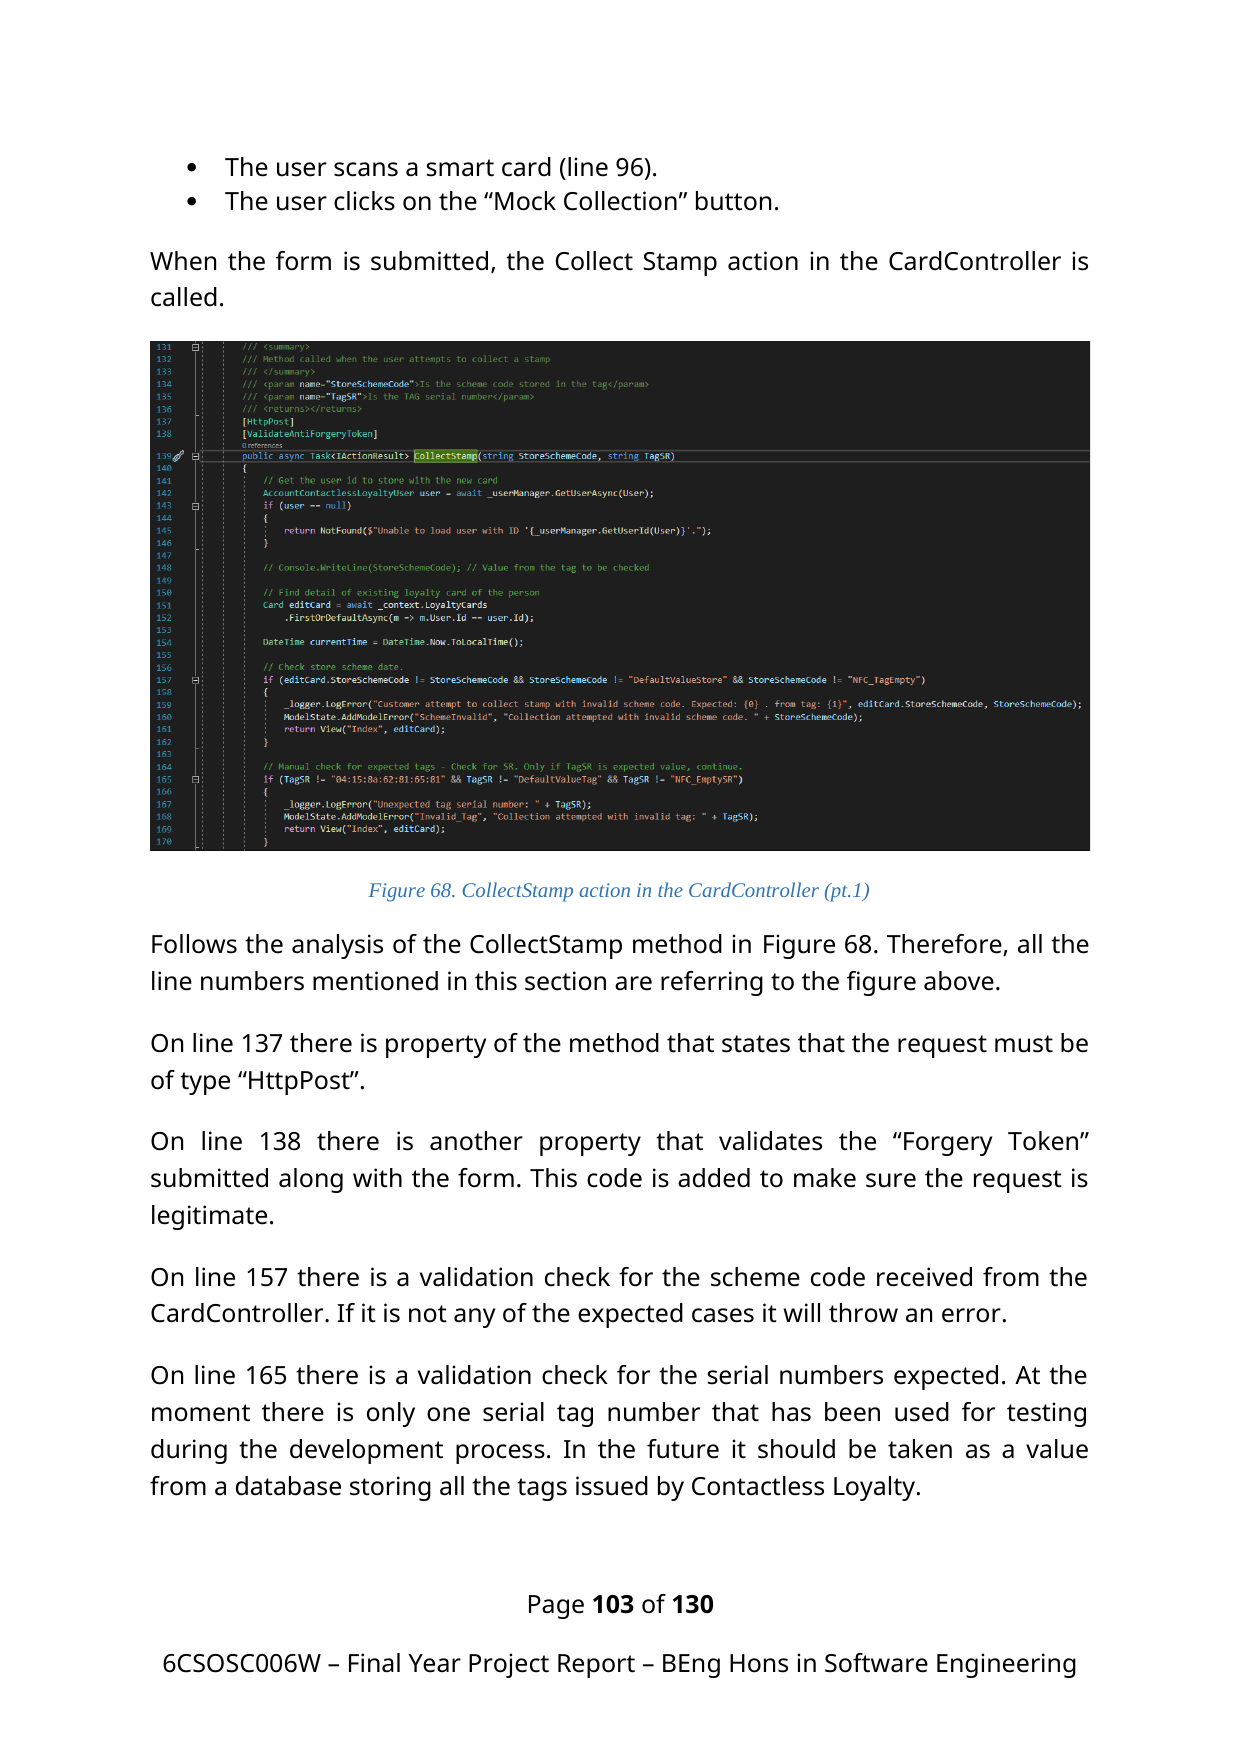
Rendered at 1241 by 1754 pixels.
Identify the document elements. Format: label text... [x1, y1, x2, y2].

list The user scans a smart card (line 96). [187, 150, 1090, 184]
text Figure . CollectStamp action in the CardController (pt.1) [150, 878, 1090, 902]
text On line 137 there is property of the method that states that the request must be of type “HttpPost”. [150, 1026, 1090, 1096]
text Follows the analysis of the CollectStamp method in Figure 68. Therefore, all the line numbers mentioned in this section are referring to the figure above. [150, 927, 1090, 998]
text When the form is submitted, the Collect Stamp action in the CardController is called. [150, 243, 1090, 314]
text On line 165 there is a validation check for the serial numbers expected. At the moment there is only one serial tag number that has been used for testing during the development process. In the future it should be taken as a value from a database storing all the tags issued by Contactless Loyalty. [150, 1358, 1090, 1502]
text On line 138 there is another property that validates the “Forgery Token” submitted along with the form. This code is added to make sure the request is legitimate. [150, 1124, 1090, 1232]
text On line 157 there is a validation check for the scheme code received from the CardController. If it is not any of the expected cases it will throw an error. [150, 1259, 1090, 1330]
picture [150, 341, 1091, 851]
list The user clicks on the “Mock Collection” button. [187, 184, 1090, 218]
